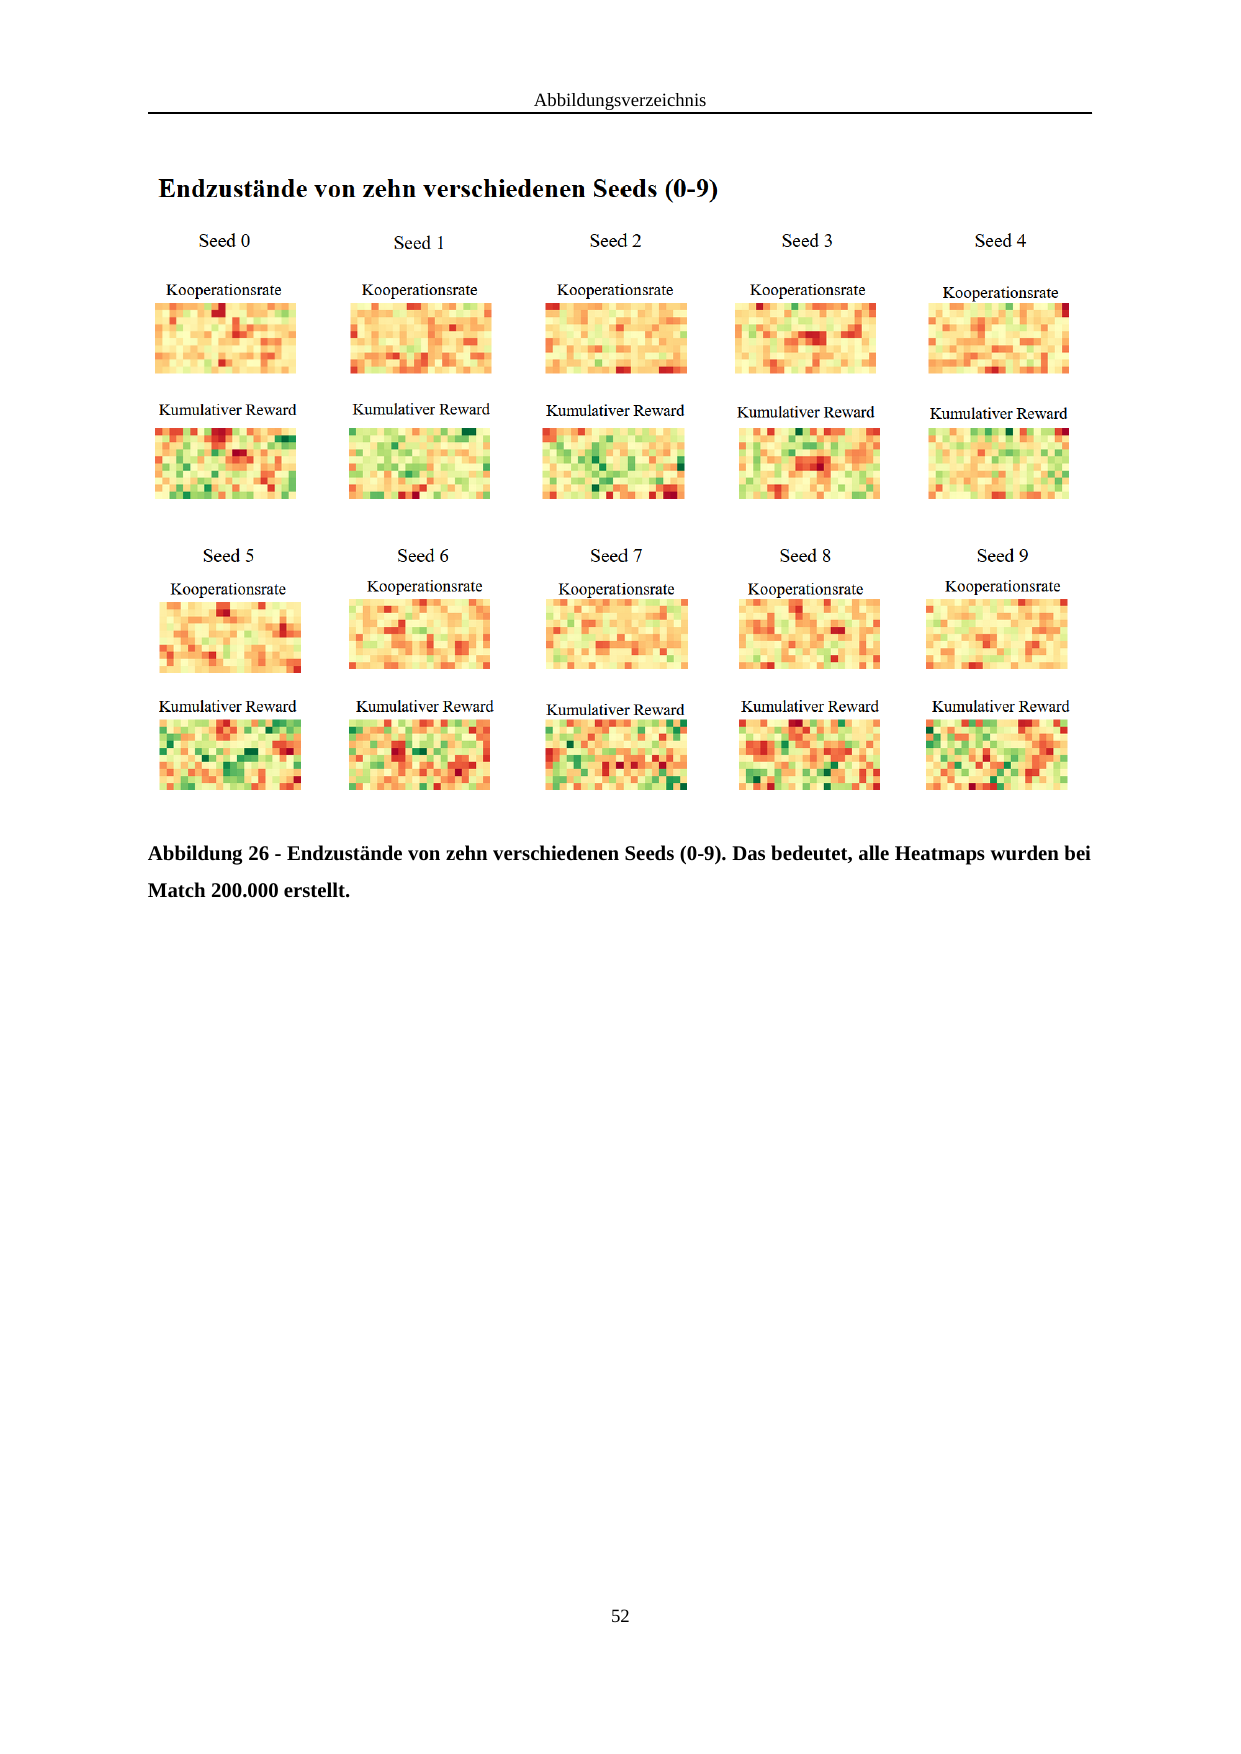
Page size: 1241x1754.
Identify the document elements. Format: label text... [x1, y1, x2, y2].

picture [147, 161, 1093, 807]
text Abbildung 26 - Endzustände von zehn verschiedenen Seeds (0-9). Das bedeutet, alle Heatmaps wurden bei Match 200.000 erstellt. [148, 836, 1092, 906]
